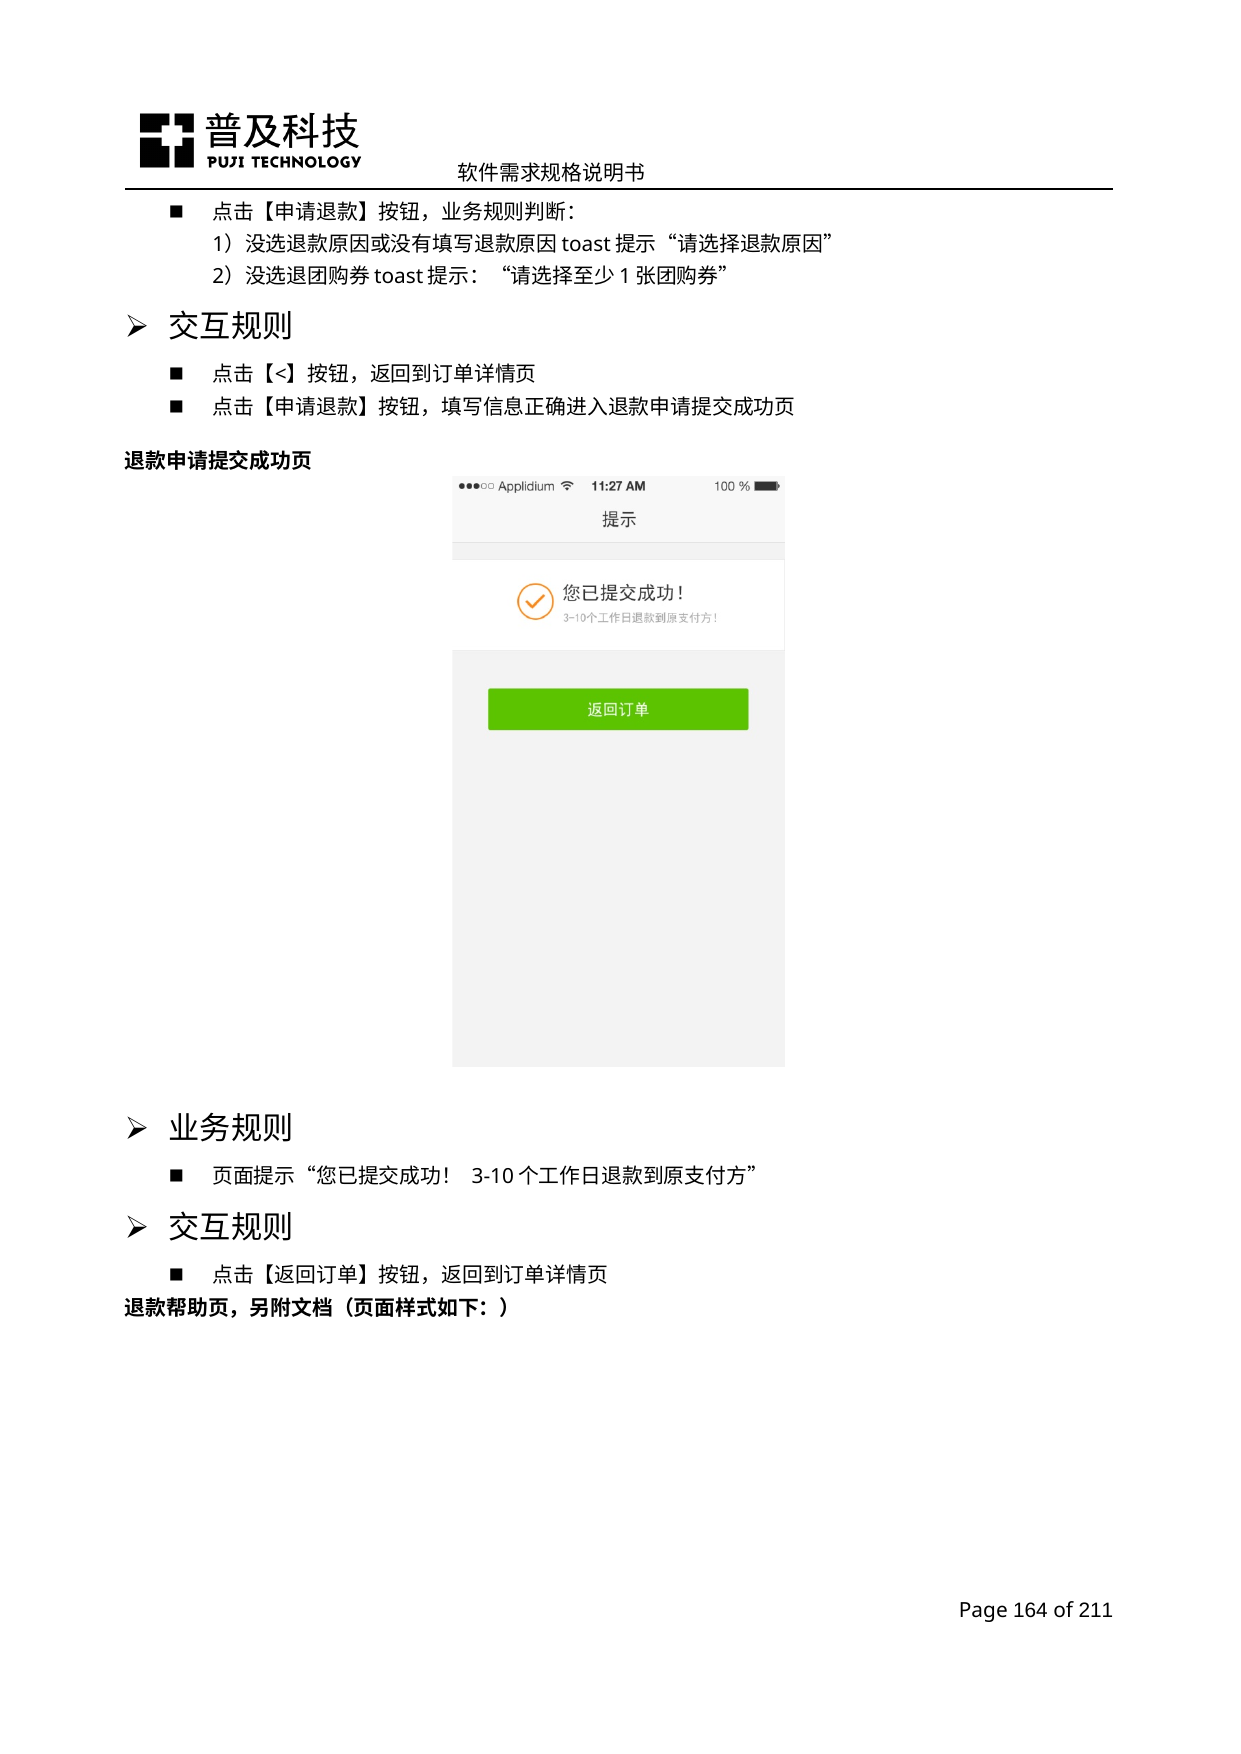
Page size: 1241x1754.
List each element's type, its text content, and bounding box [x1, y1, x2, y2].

list 交互规则 [124, 291, 1113, 356]
list 点击【<】按钮，返回到订单详情页 [168, 356, 1113, 389]
picture [124, 103, 365, 180]
list 2）没选退团购券toast提示：“请选择至少1张团购券” [212, 259, 1113, 291]
list 点击【返回订单】按钮，返回到订单详情页 [168, 1257, 1113, 1290]
list 交互规则 [124, 1192, 1113, 1257]
list 1）没选退款原因或没有填写退款原因toast提示“请选择退款原因” [212, 226, 1113, 259]
list 业务规则 [124, 1093, 1113, 1158]
list 页面提示“您已提交成功！ 3-10个工作日退款到原支付方” [168, 1158, 1113, 1191]
list 点击【申请退款】按钮，业务规则判断： [168, 194, 1113, 226]
picture [452, 476, 785, 1067]
list 点击【申请退款】按钮，填写信息正确进入退款申请提交成功页 [168, 389, 1113, 421]
text 退款申请提交成功页 [124, 443, 1113, 476]
text 退款帮助页，另附文档（页面样式如下：） [124, 1290, 1113, 1322]
